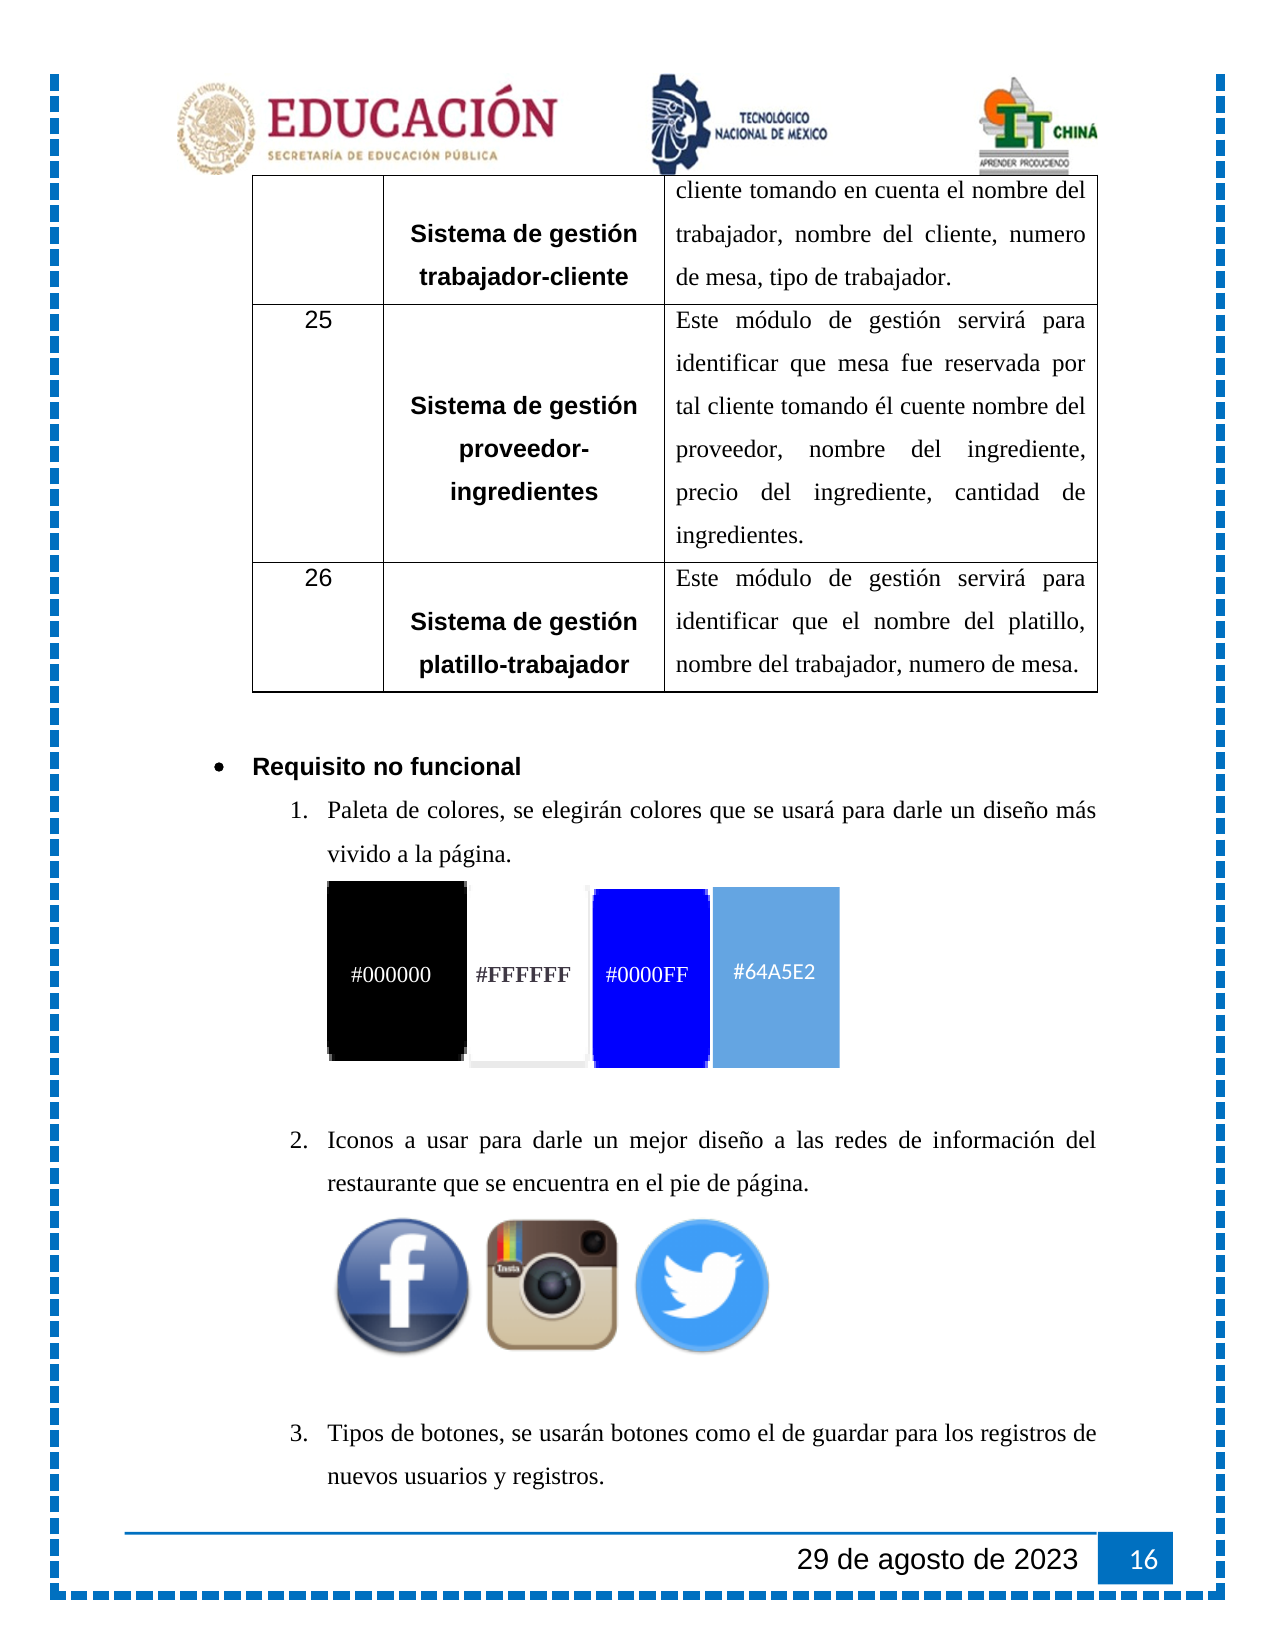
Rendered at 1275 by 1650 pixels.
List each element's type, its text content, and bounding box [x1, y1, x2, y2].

table_cell Este módulo de gestión servirá para identificar que mesa fue reservada por tal cliente tomando él cuente nombre del proveedor, nombre del ingrediente, precio del ingrediente, cantidad de ingredientes. [665, 305, 1097, 562]
list Paleta de colores, se elegirán colores que se usará para darle un diseño más vivido a la página. [289, 796, 1098, 867]
table_cell Este módulo de gestión servirá para identificar que el nombre del platillo, nombre del trabajador, numero de mesa. [665, 563, 1097, 691]
table_cell 24 [253, 176, 383, 304]
table_cell Sistema de gestión proveedor-ingredientes [384, 305, 664, 562]
table_cell Sistema de gestión trabajador-cliente [384, 176, 664, 304]
list Tipos de botones, se usarán botones como el de guardar para los registros de nuevos usuarios y registros. [289, 1418, 1098, 1490]
table_cell Sistema de gestión platillo-trabajador [384, 563, 664, 691]
picture [327, 1211, 778, 1361]
list Iconos a usar para darle un mejor diseño a las redes de información del restaurante que se encuentra en el pie de página. [289, 1125, 1098, 1197]
table_cell 25 [253, 305, 383, 562]
list Requisito no funcional [214, 752, 1098, 781]
table_cell 26 [253, 563, 383, 691]
picture [177, 73, 1098, 175]
